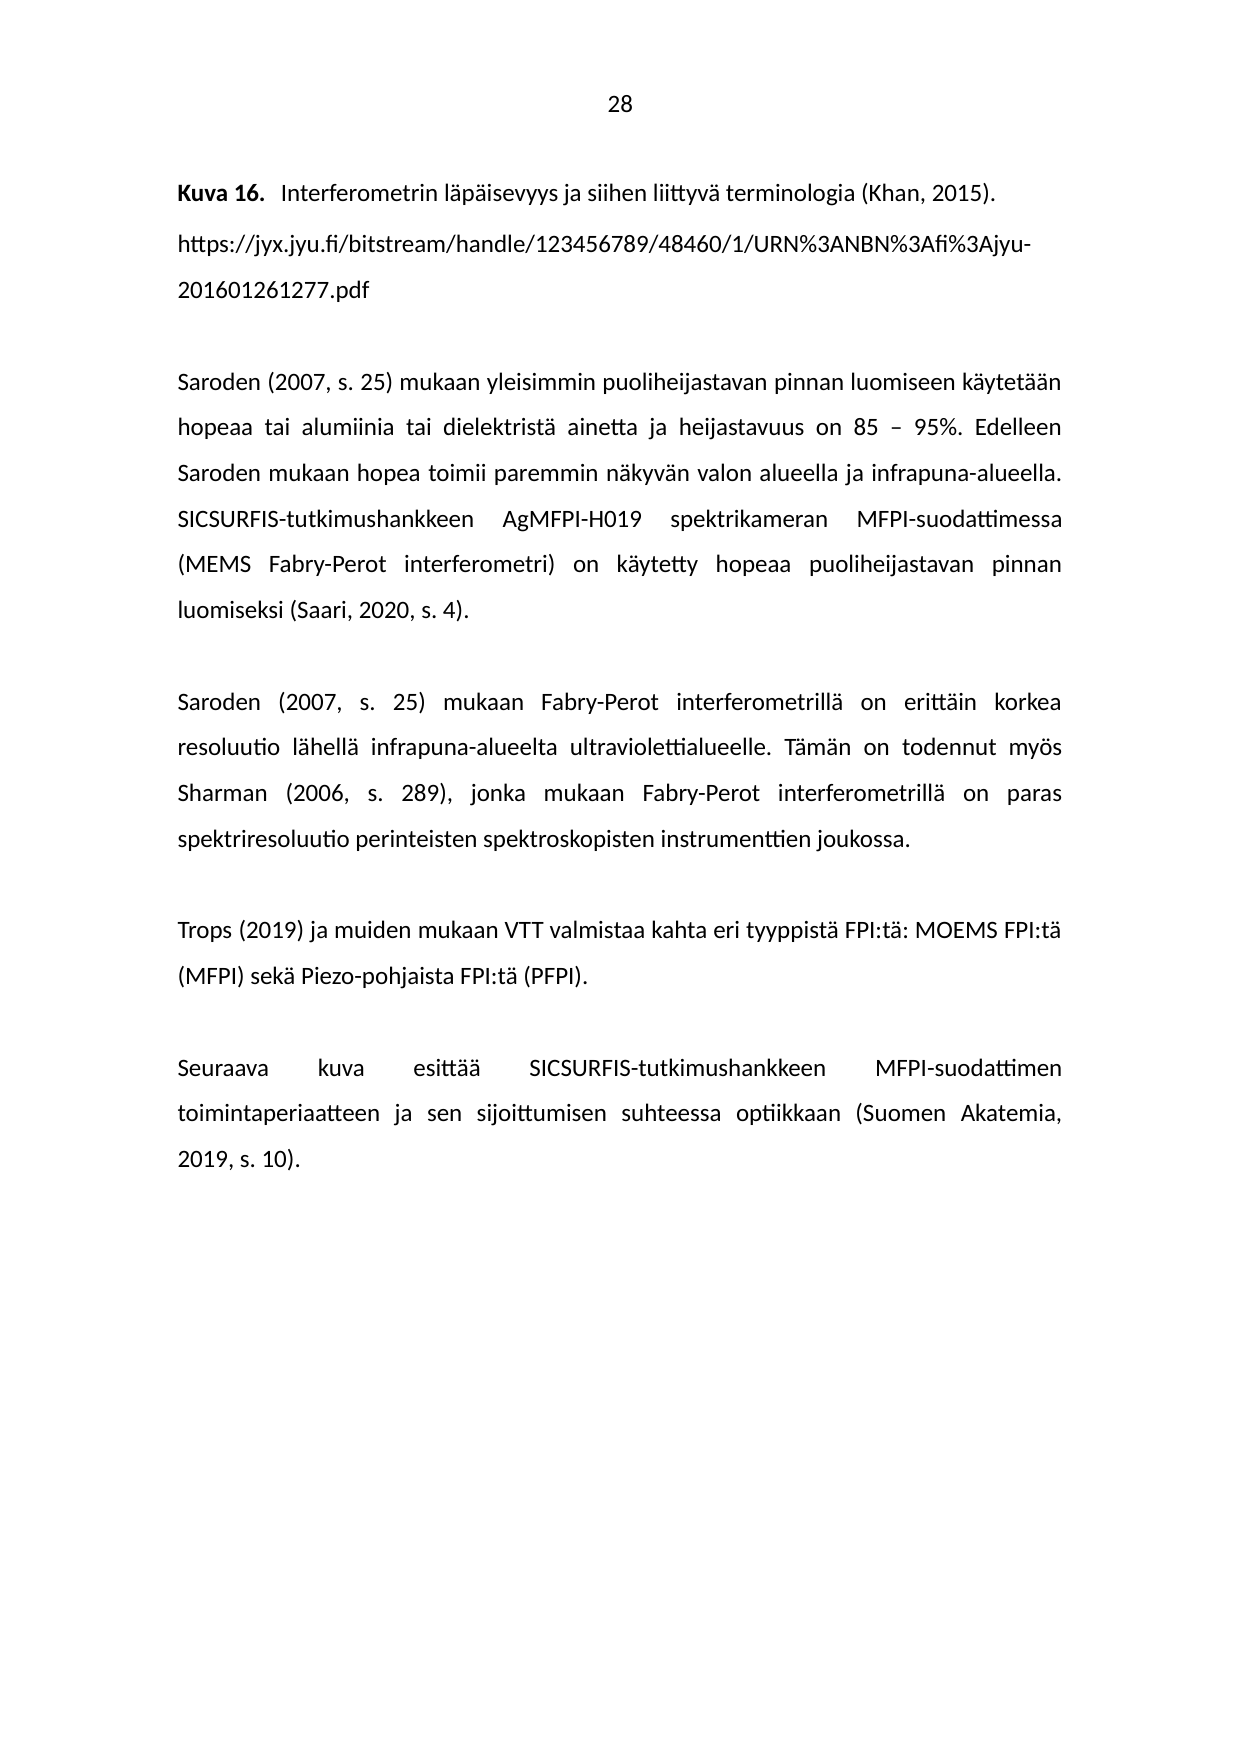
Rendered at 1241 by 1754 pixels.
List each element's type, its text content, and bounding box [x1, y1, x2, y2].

text https://jyx.jyu.fi/bitstream/handle/123456789/48460/1/URN%3ANBN%3Afi%3Ajyu-201601261277.pdf [177, 228, 1063, 305]
text Saroden (2007, s. 25) mukaan yleisimmin puoliheijastavan pinnan luomiseen käytetään hopeaa tai alumiinia tai dielektristä ainetta ja heijastavuus on 85 – 95%. Edelleen Saroden mukaan hopea toimii paremmin näkyvän valon alueella ja infrapuna-alueella. SICSURFIS-tutkimushankkeen AgMFPI-H019 spektrikameran MFPI-suodattimessa (MEMS Fabry-Perot interferometri) on käytetty hopeaa puoliheijastavan pinnan luomiseksi (Saari, 2020, s. 4). [177, 366, 1063, 625]
text Kuva 16. Interferometrin läpäisevyys ja siihen liittyvä terminologia (Khan, 2015). [177, 177, 1063, 208]
text Trops (2019) ja muiden mukaan VTT valmistaa kahta eri tyyppistä FPI:tä: MOEMS FPI:tä (MFPI) sekä Piezo-pohjaista FPI:tä (PFPI). [177, 914, 1063, 991]
text Seuraava kuva esittää SICSURFIS-tutkimushankkeen MFPI-suodattimen toimintaperiaatteen ja sen sijoittumisen suhteessa optiikkaan (Suomen Akatemia, 2019, s. 10). [177, 1052, 1063, 1174]
text Saroden (2007, s. 25) mukaan Fabry-Perot interferometrillä on erittäin korkea resoluutio lähellä infrapuna-alueelta ultraviolettialueelle. Tämän on todennut myös Sharman (2006, s. 289), jonka mukaan Fabry-Perot interferometrillä on paras spektriresoluutio perinteisten spektroskopisten instrumenttien joukossa. [177, 686, 1063, 853]
